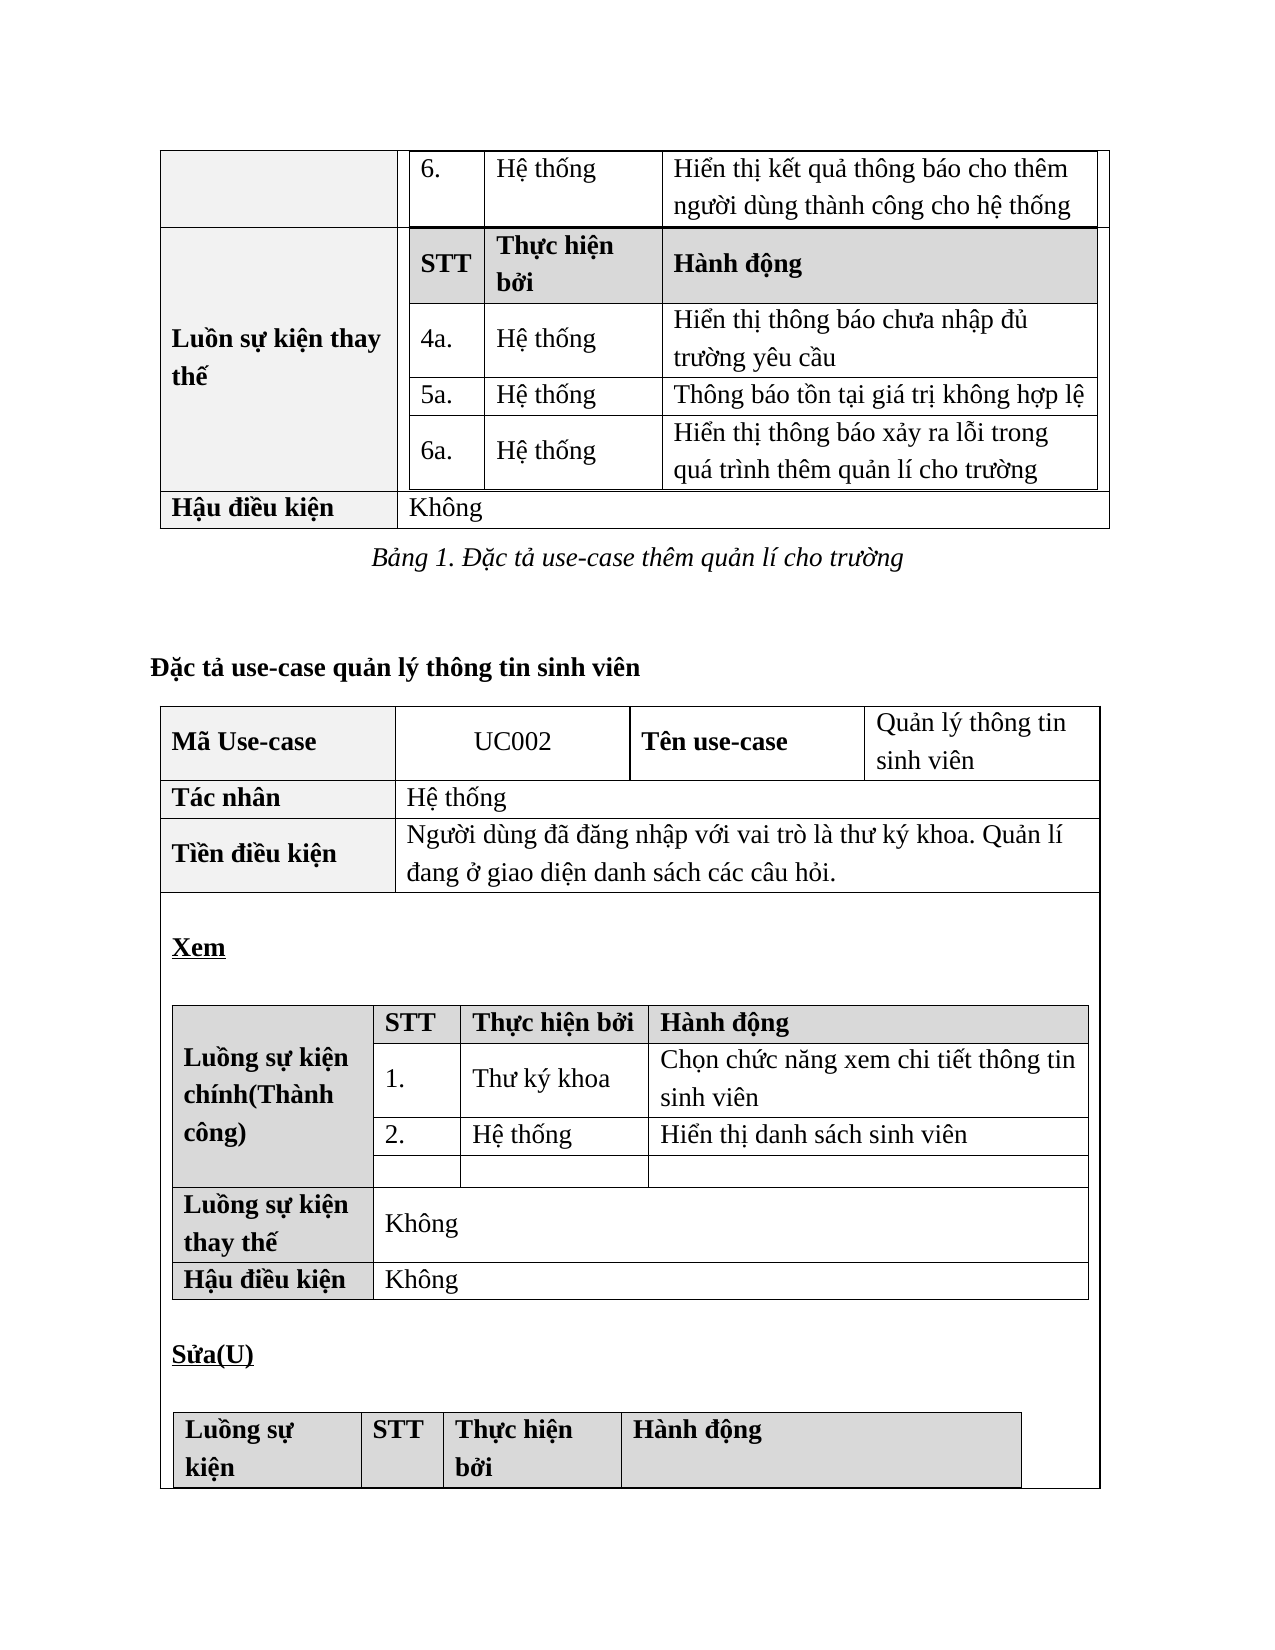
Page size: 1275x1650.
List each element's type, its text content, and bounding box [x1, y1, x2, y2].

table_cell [161, 893, 1099, 1488]
text Bảng 1. Đặc tả use-case thêm quản lí cho trường [150, 541, 1125, 573]
table_cell Không [398, 492, 1109, 528]
table_header Quản lý thông tin sinh viên [865, 707, 1099, 780]
table_cell Hệ thống [396, 781, 1099, 818]
table_header UC002 [396, 707, 629, 780]
table_cell [398, 151, 409, 227]
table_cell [161, 151, 397, 227]
table_cell Hậu điều kiện [161, 492, 397, 528]
table_cell Tìền điều kiện [161, 819, 395, 892]
table_cell Luồn sự kiện thay thế [161, 228, 397, 491]
text Đặc tả use-case quản lý thông tin sinh viên [150, 652, 1125, 683]
table_cell [1098, 151, 1109, 227]
table_cell Người dùng đã đăng nhập với vai trò là thư ký khoa. Quản lí đang ở giao diện danh sách các câu hỏi. [396, 819, 1099, 892]
table_header Tên use-case [631, 707, 864, 780]
table_header Mã Use-case [161, 707, 395, 780]
table_cell [398, 228, 1109, 491]
table_cell Tác nhân [161, 781, 395, 818]
